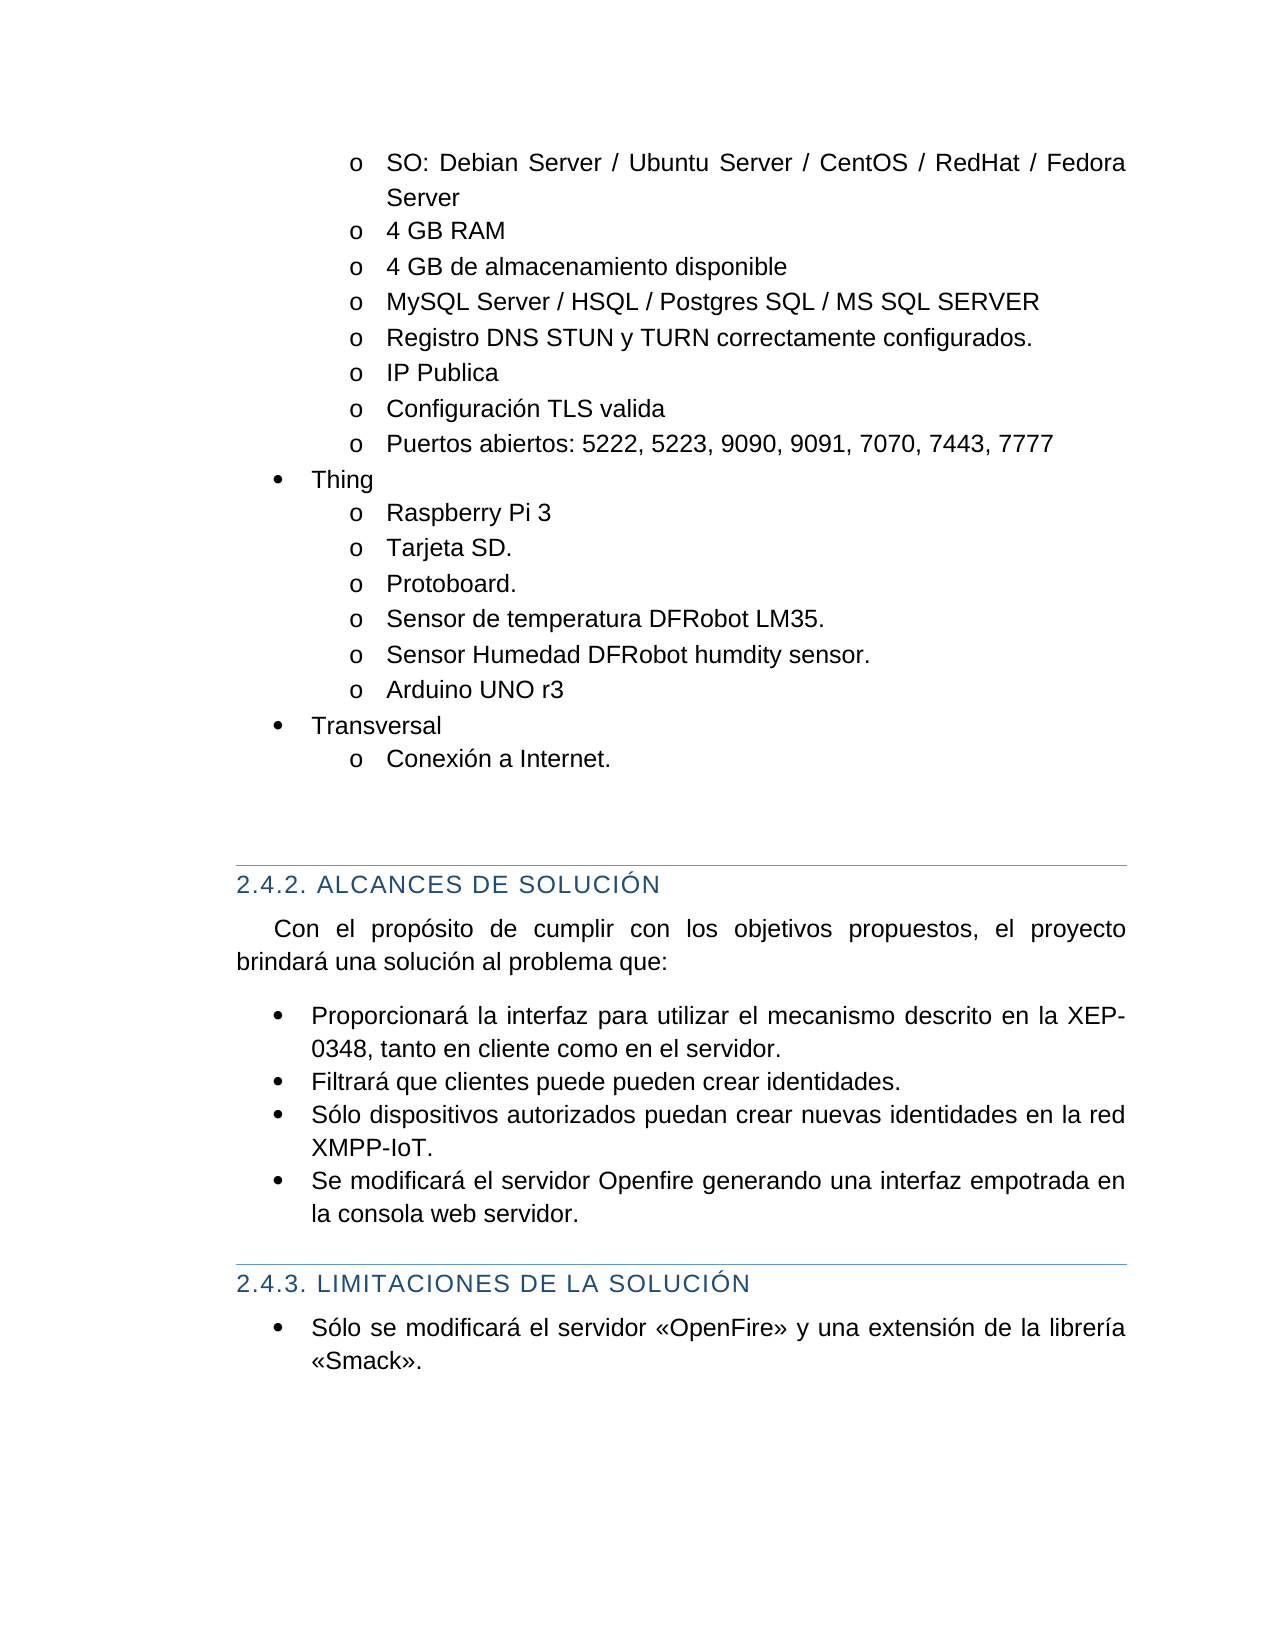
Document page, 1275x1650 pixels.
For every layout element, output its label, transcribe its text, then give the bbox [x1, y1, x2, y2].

list Thing [274, 464, 1127, 493]
list Sólo dispositivos autorizados puedan crear nuevas identidades en la red XMPP-IoT. [274, 1100, 1127, 1162]
list Sensor Humedad DFRobot humdity sensor. [349, 640, 1127, 671]
list Sensor de temperatura DFRobot LM35. [349, 604, 1127, 635]
list Filtrará que clientes puede pueden crear identidades. [274, 1067, 1127, 1096]
list Transversal [274, 711, 1127, 740]
subtitle 2.4.3. Limitaciones de la solución [236, 1265, 1127, 1298]
list Arduino UNO r3 [349, 675, 1127, 706]
text Con el propósito de cumplir con los objetivos propuestos, el proyecto brindará una solución al problema que: [236, 914, 1127, 976]
list IP Publica [349, 358, 1127, 389]
list Tarjeta SD. [349, 533, 1127, 564]
list Registro DNS STUN y TURN correctamente configurados. [349, 322, 1127, 353]
subtitle 2.4.2. Alcances de solución [236, 866, 1127, 899]
list 4 GB de almacenamiento disponible [349, 251, 1127, 282]
list Configuración TLS valida [349, 393, 1127, 424]
list Se modificará el servidor Openfire generando una interfaz empotrada en la consola web servidor. [274, 1166, 1127, 1228]
list MySQL Server / HSQL / Postgres SQL / MS SQL SERVER [349, 287, 1127, 318]
list Proporcionará la interfaz para utilizar el mecanismo descrito en la XEP-0348, tanto en cliente como en el servidor. [274, 1001, 1127, 1062]
list Sólo se modificará el servidor «OpenFire» y una extensión de la librería «Smack». [274, 1313, 1127, 1374]
list Raspberry Pi 3 [349, 498, 1127, 529]
list 4 GB RAM [349, 216, 1127, 247]
list SO: Debian Server / Ubuntu Server / CentOS / RedHat / Fedora Server [349, 148, 1127, 212]
list Puertos abiertos: 5222, 5223, 9090, 9091, 7070, 7443, 7777 [349, 429, 1127, 460]
list Conexión a Internet. [349, 744, 1127, 775]
list Protoboard. [349, 569, 1127, 600]
